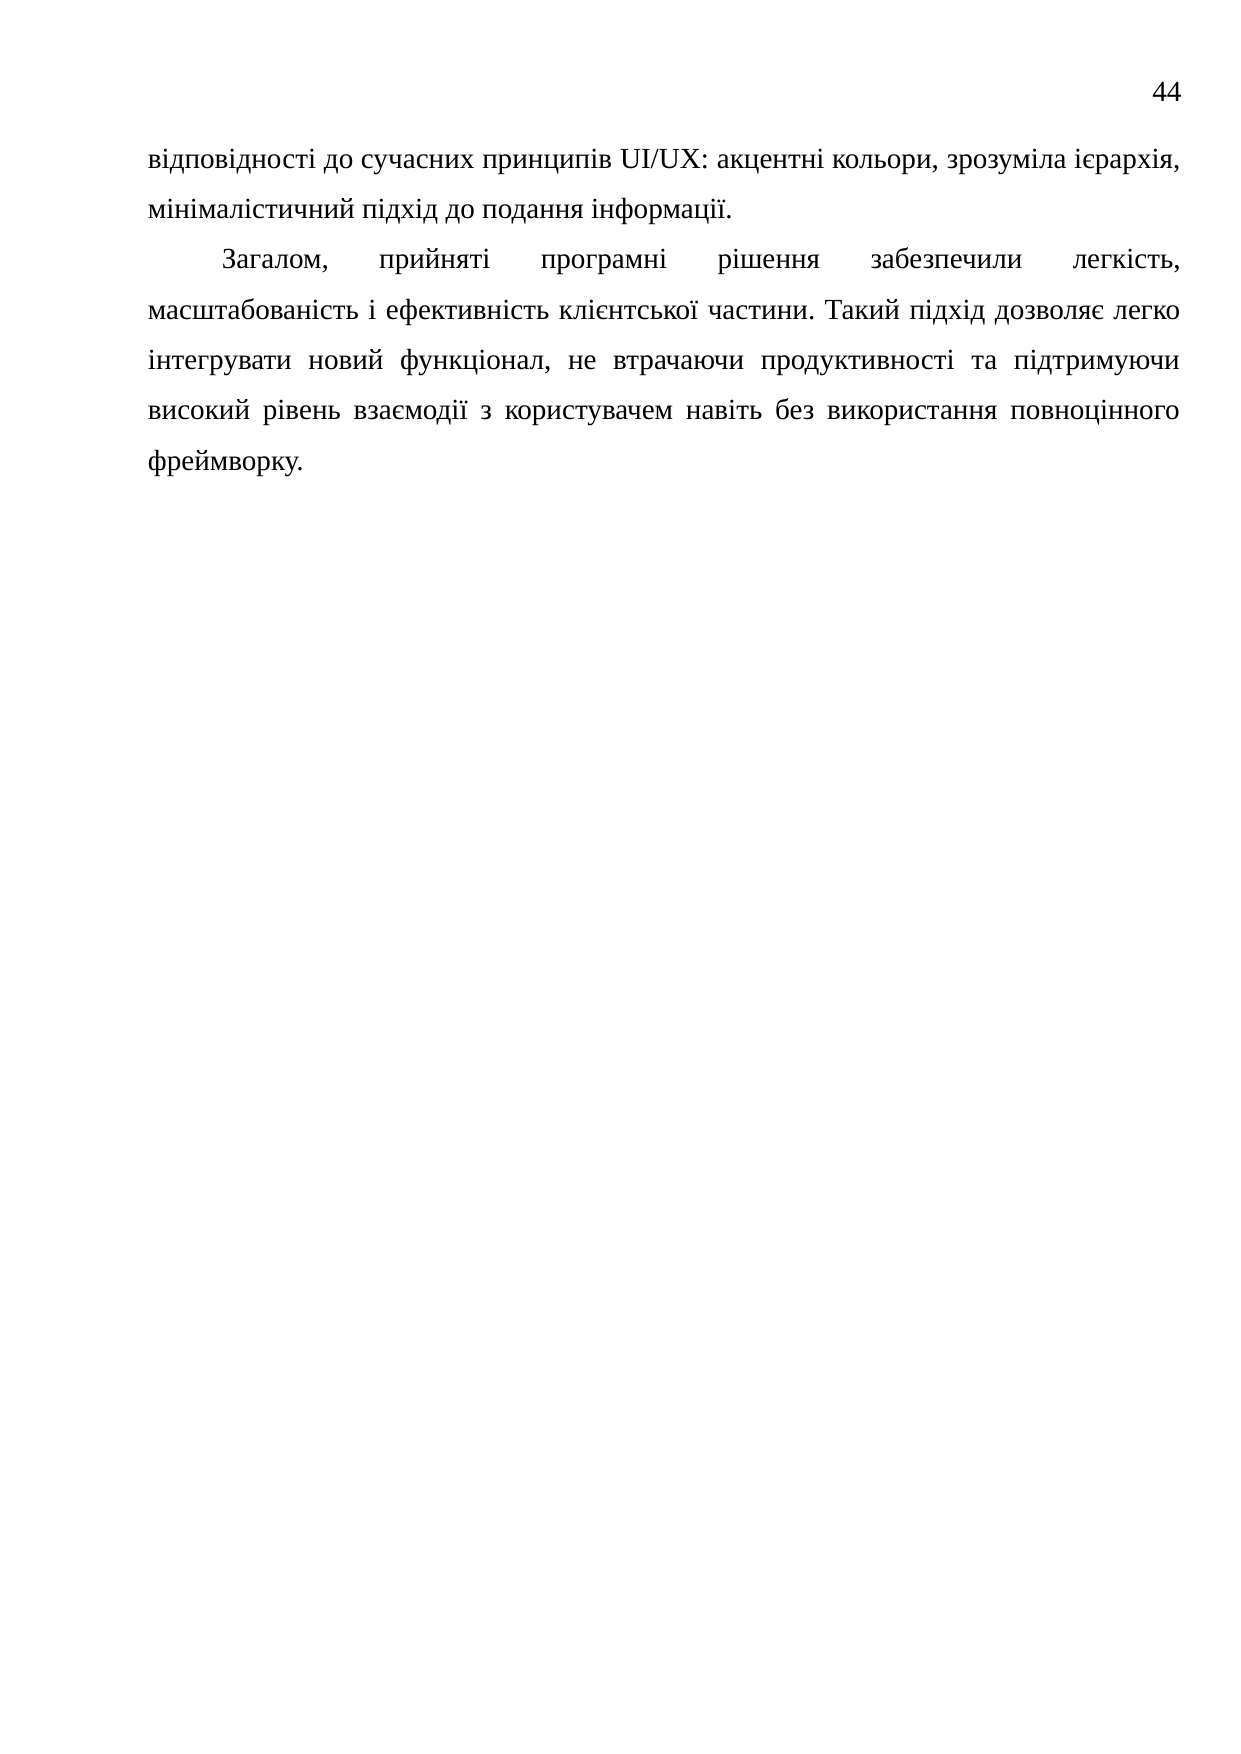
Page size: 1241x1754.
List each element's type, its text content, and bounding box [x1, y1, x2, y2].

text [148, 141, 1181, 225]
text Загалом, прийняті програмні рішення забезпечили легкість, масштабованість і ефективність клієнтської частини. Такий підхід дозволяє легко інтегрувати новий функціонал, не втрачаючи продуктивності та підтримуючи високий рівень взаємодії з користувачем навіть без використання повноцінного фреймворку. [148, 242, 1181, 476]
